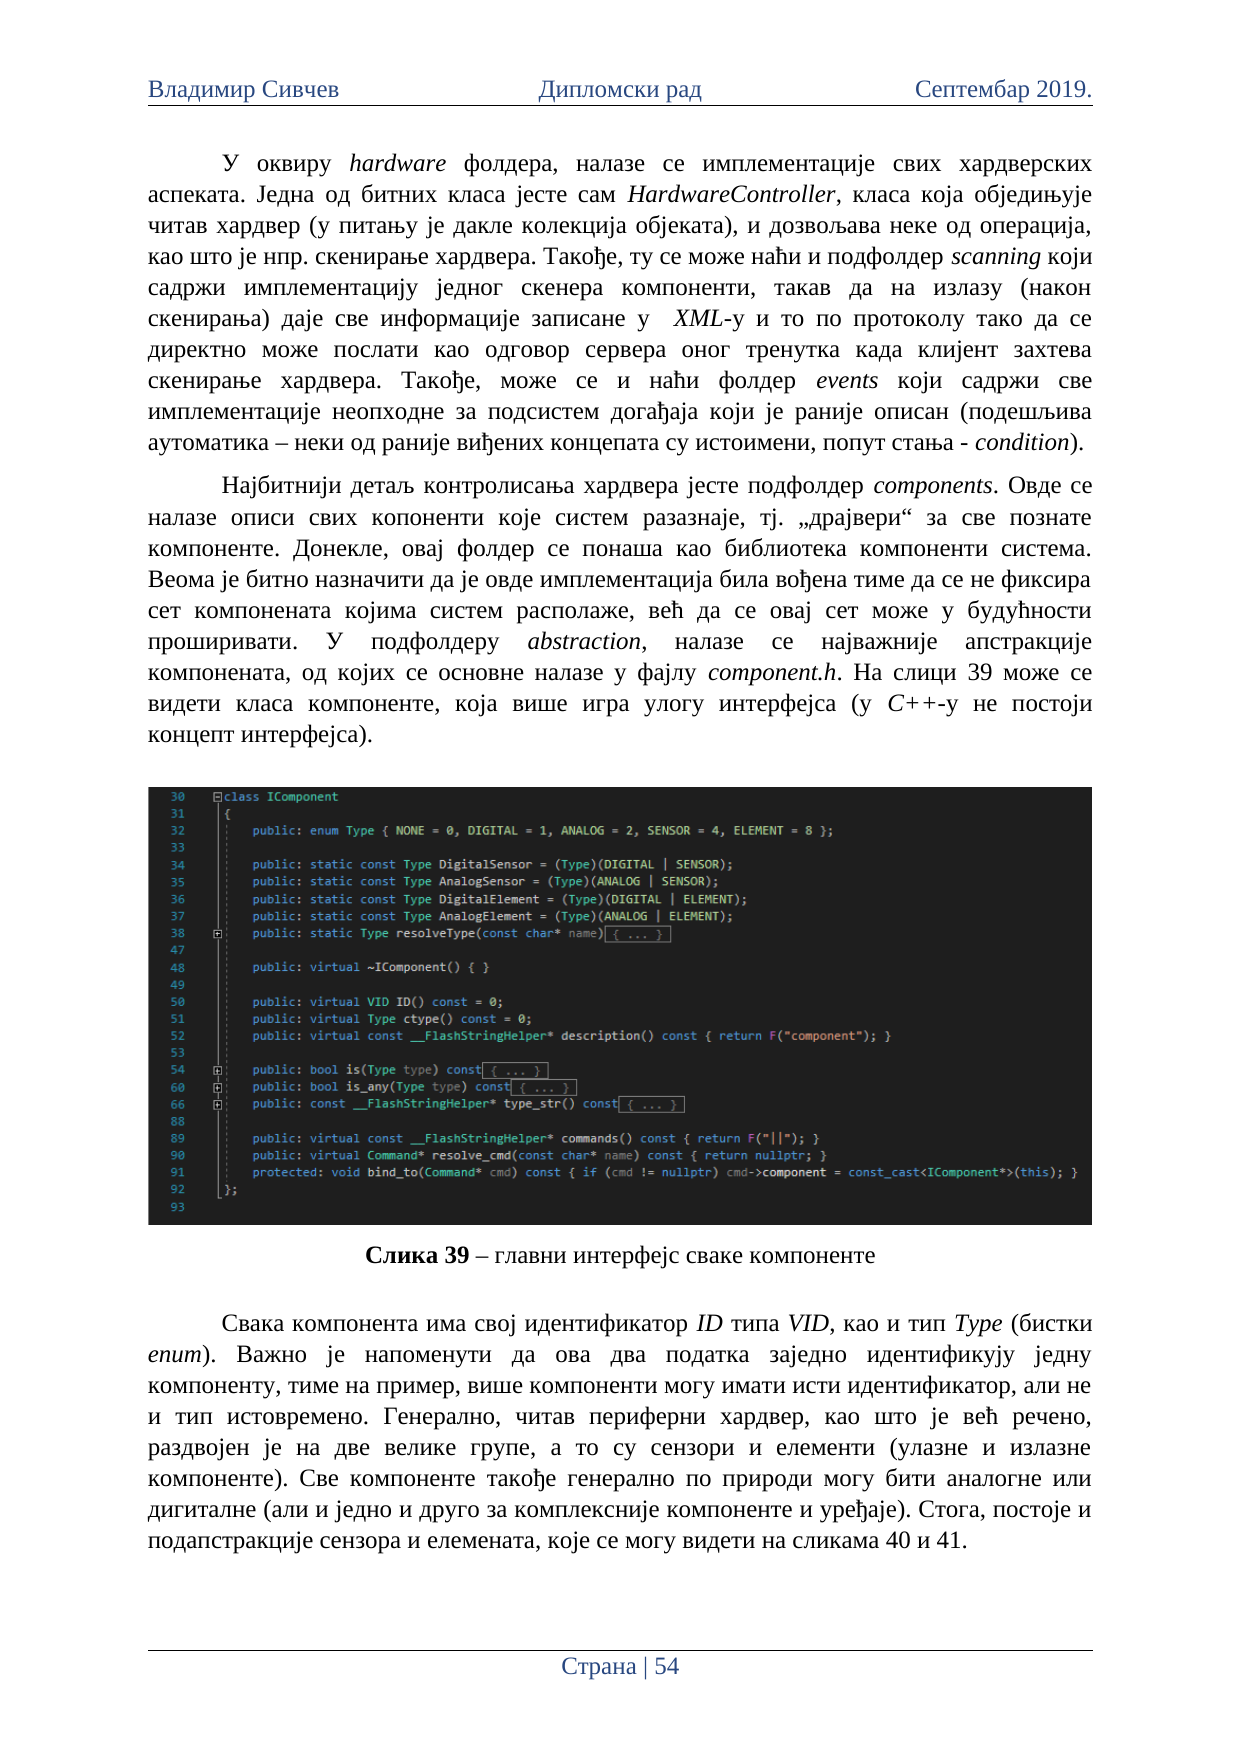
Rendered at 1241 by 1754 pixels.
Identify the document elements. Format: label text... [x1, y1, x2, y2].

title Слика 39 – главни интерфејс сваке компоненте [148, 1240, 1093, 1268]
picture [148, 787, 1092, 1225]
text Свака компонента има свој идентификатор ID типа VID, као и тип Type (бистки enum). Важно је напоменути да ова два податка заједно идентификују једну компоненту, тиме на пример, више компоненти могу имати исти идентификатор, али не и тип истовремено. Генерално, читав периферни хардвер, као што је већ речено, раздвојен је на две велике групе, а то су сензори и елементи (улазне и излазне компоненте). Све компоненте такође генерално по природи могу бити аналогне или дигиталне (али и једно и друго за комплексније компоненте и уређаје). Стога, постоје и подапстракције сензора и елемената, које се могу видети на сликама 40 и 41. [148, 1308, 1093, 1554]
text Најбитнији детаљ контролисања хардвера јесте подфолдер components. Овде се налазе описи свих копоненти које систем разазнаје, тј. „драјвери“ за све познате компоненте. Донекле, овај фолдер се понаша као библиотека компоненти система. Веома је битно назначити да је овде имплементација била вођена тиме да се не фиксира сет компонената којима систем располаже, већ да се овај сет може у будућности проширивати. У подфолдеру abstraction, налазе се најважније апстракције компонената, од којих се основне налазе у фајлу component.h. На слици 39 може се видети класа компоненте, која више игра улогу интерфејса (у C++-у не постоји концепт интерфејса). [148, 471, 1093, 748]
text У оквиру hardware фолдера, налазе се имплементације свих хардверских аспеката. Једна од битних класа јесте сам HardwareController, класа која обједињује читав хардвер (у питању је дакле колекција објеката), и дозвољава неке од операција, као што је нпр. скенирање хардвера. Такође, ту се може наћи и подфолдер scanning који садржи имплементацију једног скенера компоненти, такав да на излазу (након скенирања) даје све информације записане у XML-у и то по протоколу тако да се директно може послати као одговор сервера оног тренутка када клијент захтева скенирање хардвера. Такође, може се и наћи фолдер events који садржи све имплементације неопходне за подсистем догађаја који је раније описан (подешљива аутоматика – неки од раније виђених концепата су истоимени, попут стања - condition). [148, 148, 1093, 456]
